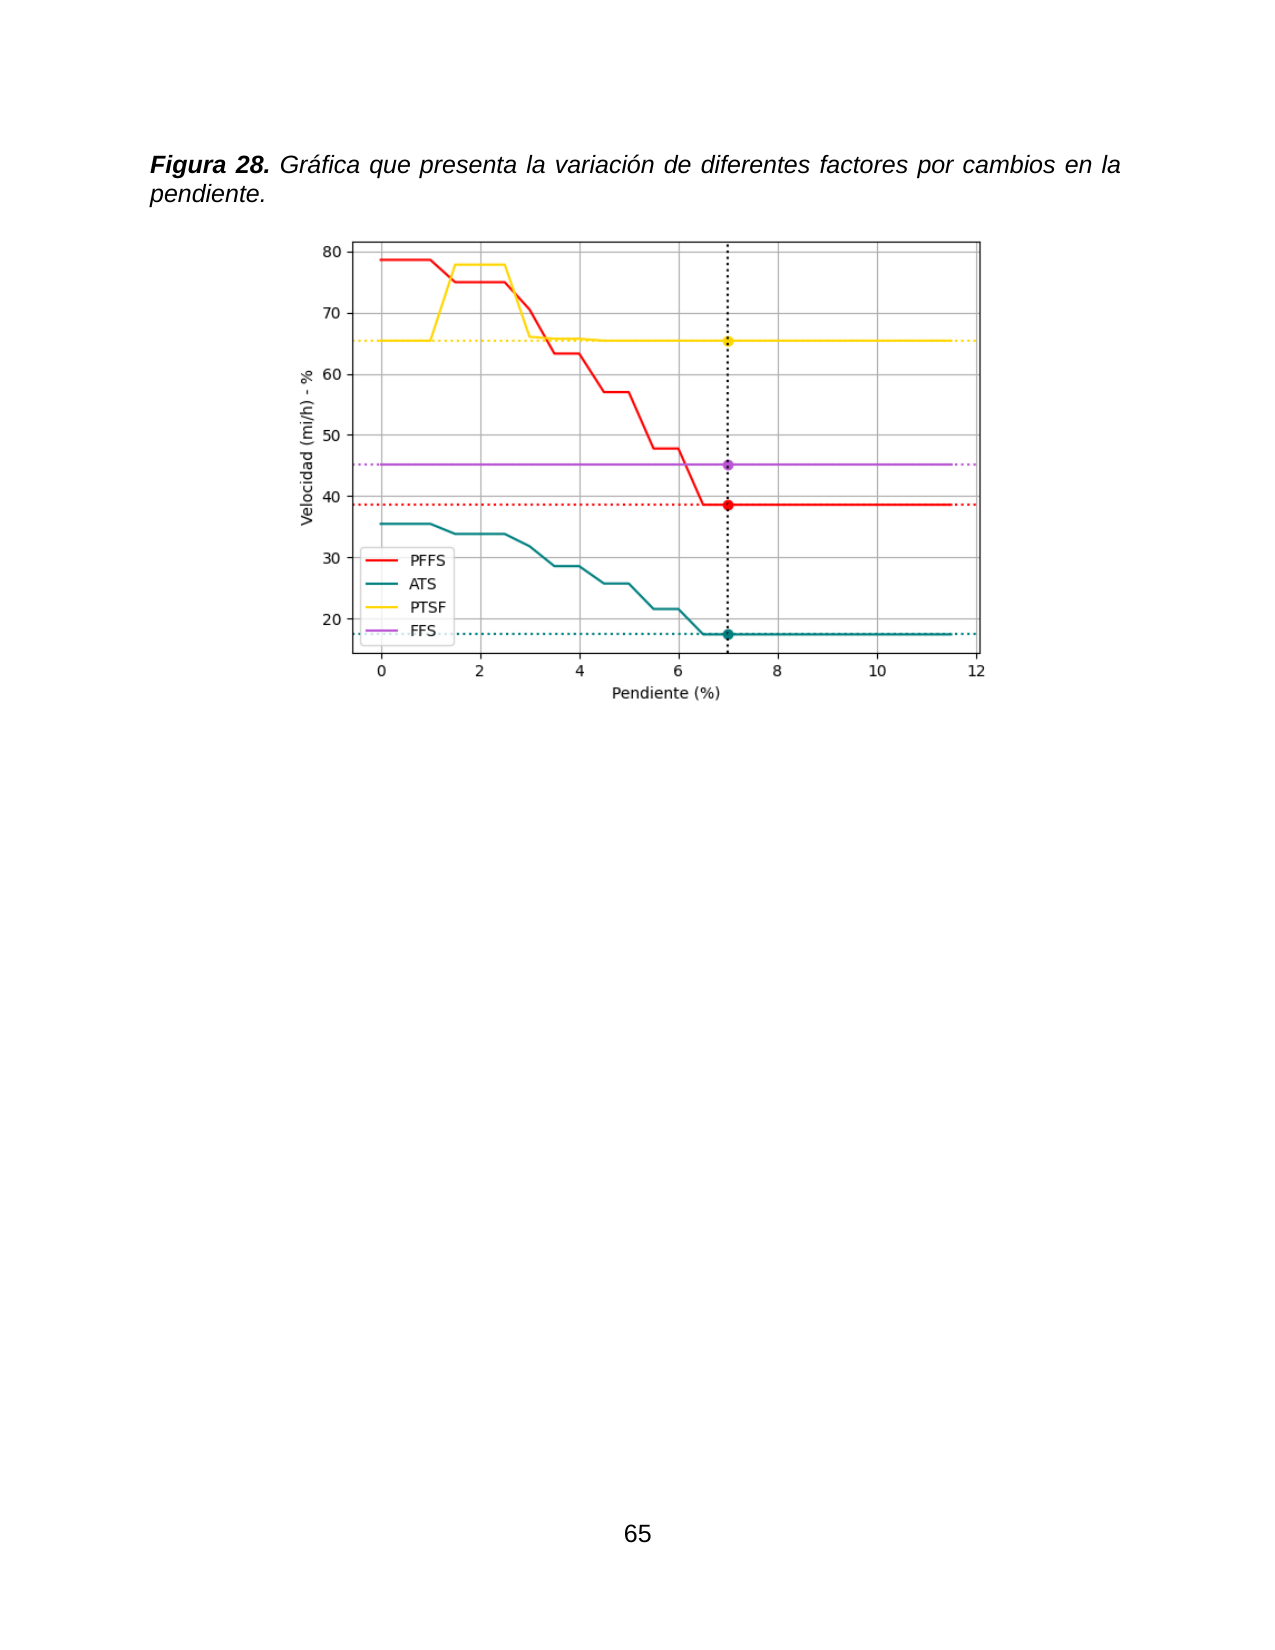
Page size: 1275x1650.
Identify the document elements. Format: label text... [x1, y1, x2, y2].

picture [281, 228, 994, 712]
text Figura 28. Gráfica que presenta la variación de diferentes factores por cambios en la pendiente. [150, 150, 1125, 207]
